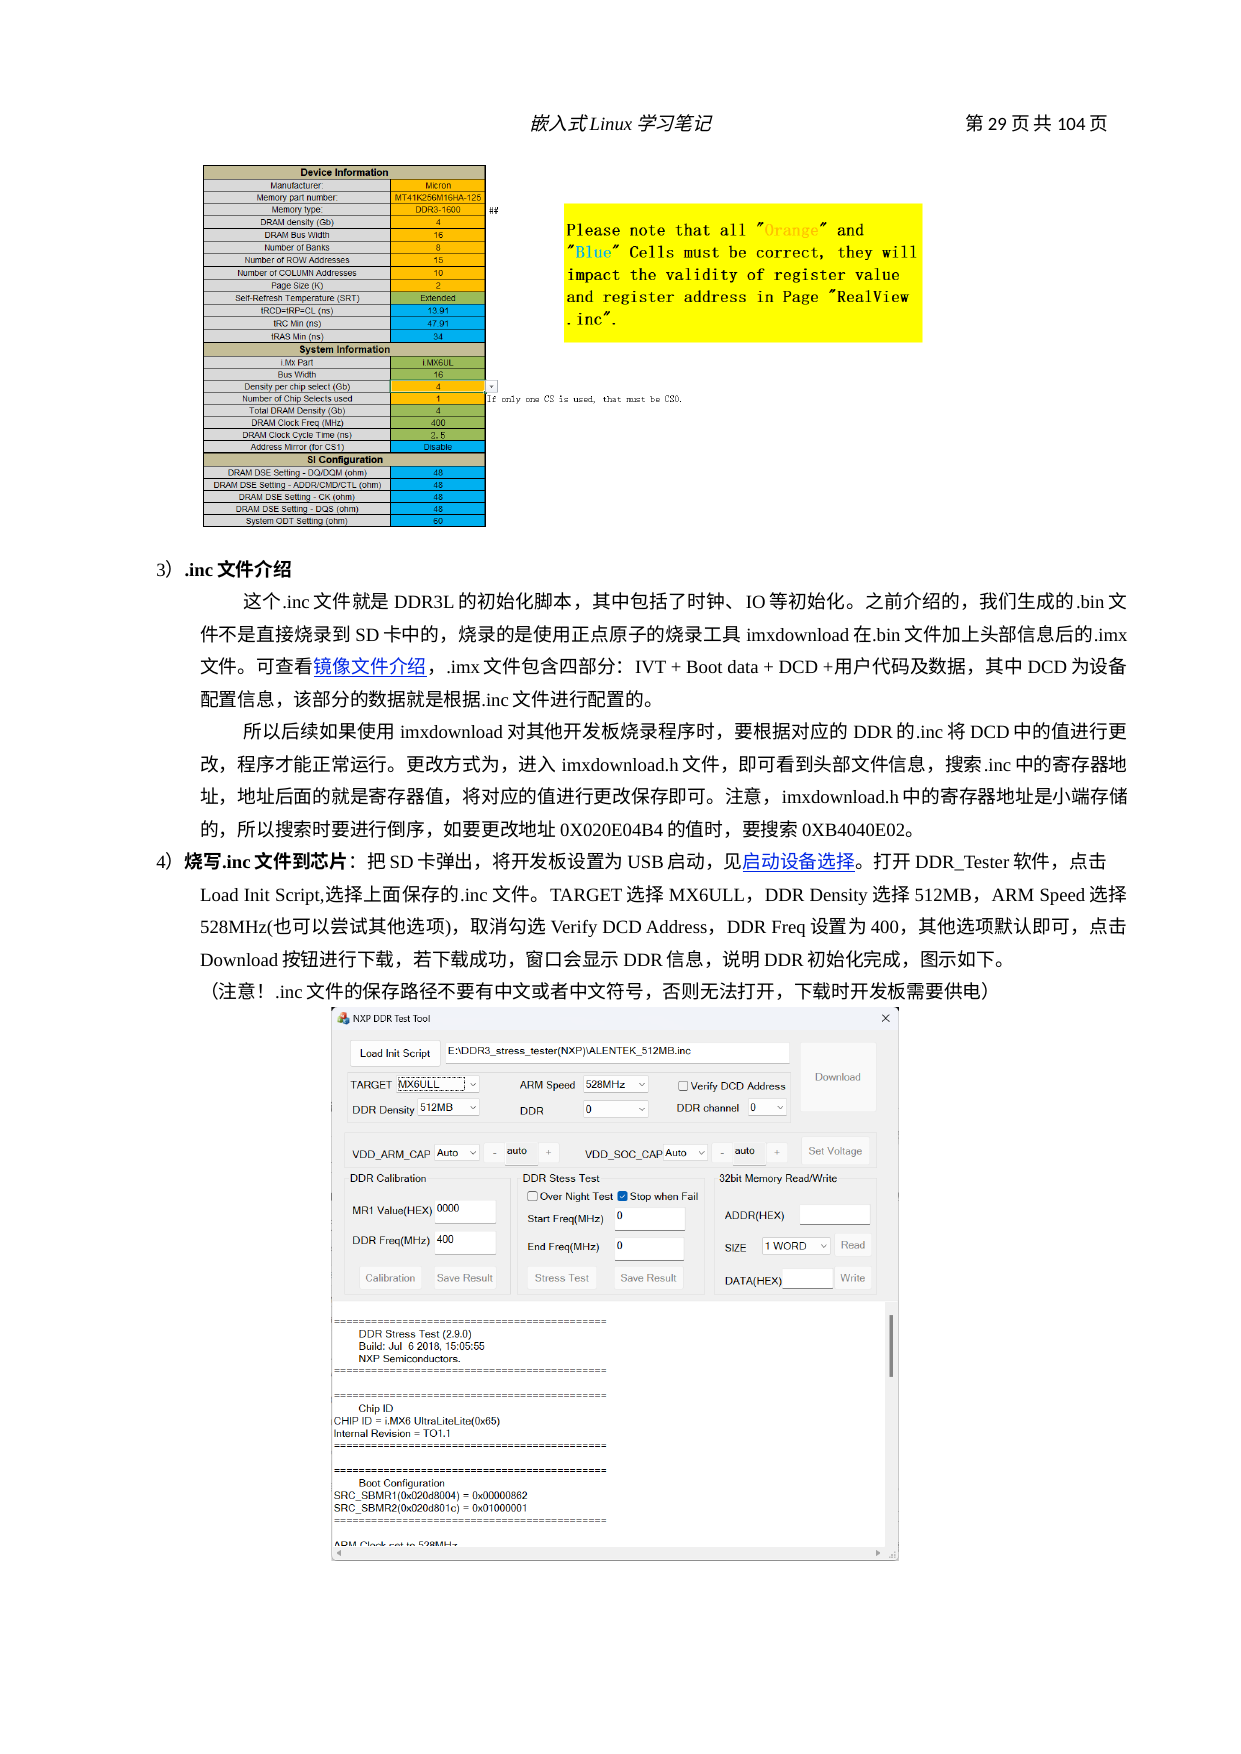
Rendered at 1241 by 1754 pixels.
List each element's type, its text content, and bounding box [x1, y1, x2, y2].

picture [331, 1007, 899, 1561]
text 3）.inc文件介绍 [156, 552, 1128, 584]
text Load Init Script,选择上面保存的.inc文件。TARGET选择MX6ULL，DDR Density选择512MB，ARM Speed选择528MHz(也可以尝试其他选项)，取消勾选Verify DCD Address，DDR Freq设置为400，其他选项默认即可，点击Download按钮进行下载，若下载成功，窗口会显示DDR信息，说明DDR初始化完成，图示如下。 [200, 877, 1128, 974]
picture [200, 162, 926, 529]
text （注意！.inc文件的保存路径不要有中文或者中文符号，否则无法打开，下载时开发板需要供电） [200, 974, 1128, 1007]
text 所以后续如果使用imxdownload对其他开发板烧录程序时，要根据对应的DDR的.inc将DCD中的值进行更改，程序才能正常运行。更改方式为，进入imxdownload.h文件，即可看到头部文件信息，搜索.inc中的寄存器地址，地址后面的就是寄存器值，将对应的值进行更改保存即可。注意，imxdownload.h中的寄存器地址是小端存储的，所以搜索时要进行倒序，如要更改地址0X020E04B4的值时，要搜索0XB4040E02。 [200, 714, 1128, 844]
text 这个.inc文件就是DDR3L的初始化脚本，其中包括了时钟、IO等初始化。之前介绍的，我们生成的.bin文件不是直接烧录到SD卡中的，烧录的是使用正点原子的烧录工具imxdownload在.bin文件加上头部信息后的.imx文件。可查看镜像文件介绍，.imx文件包含四部分：IVT + Boot data + DCD +用户代码及数据，其中DCD为设备配置信息，该部分的数据就是根据.inc文件进行配置的。 [200, 584, 1128, 714]
text 4）烧写.inc文件到芯片：把SD卡弹出，将开发板设置为USB启动，见启动设备选择。打开DDR_Tester软件，点击 [156, 844, 1128, 877]
